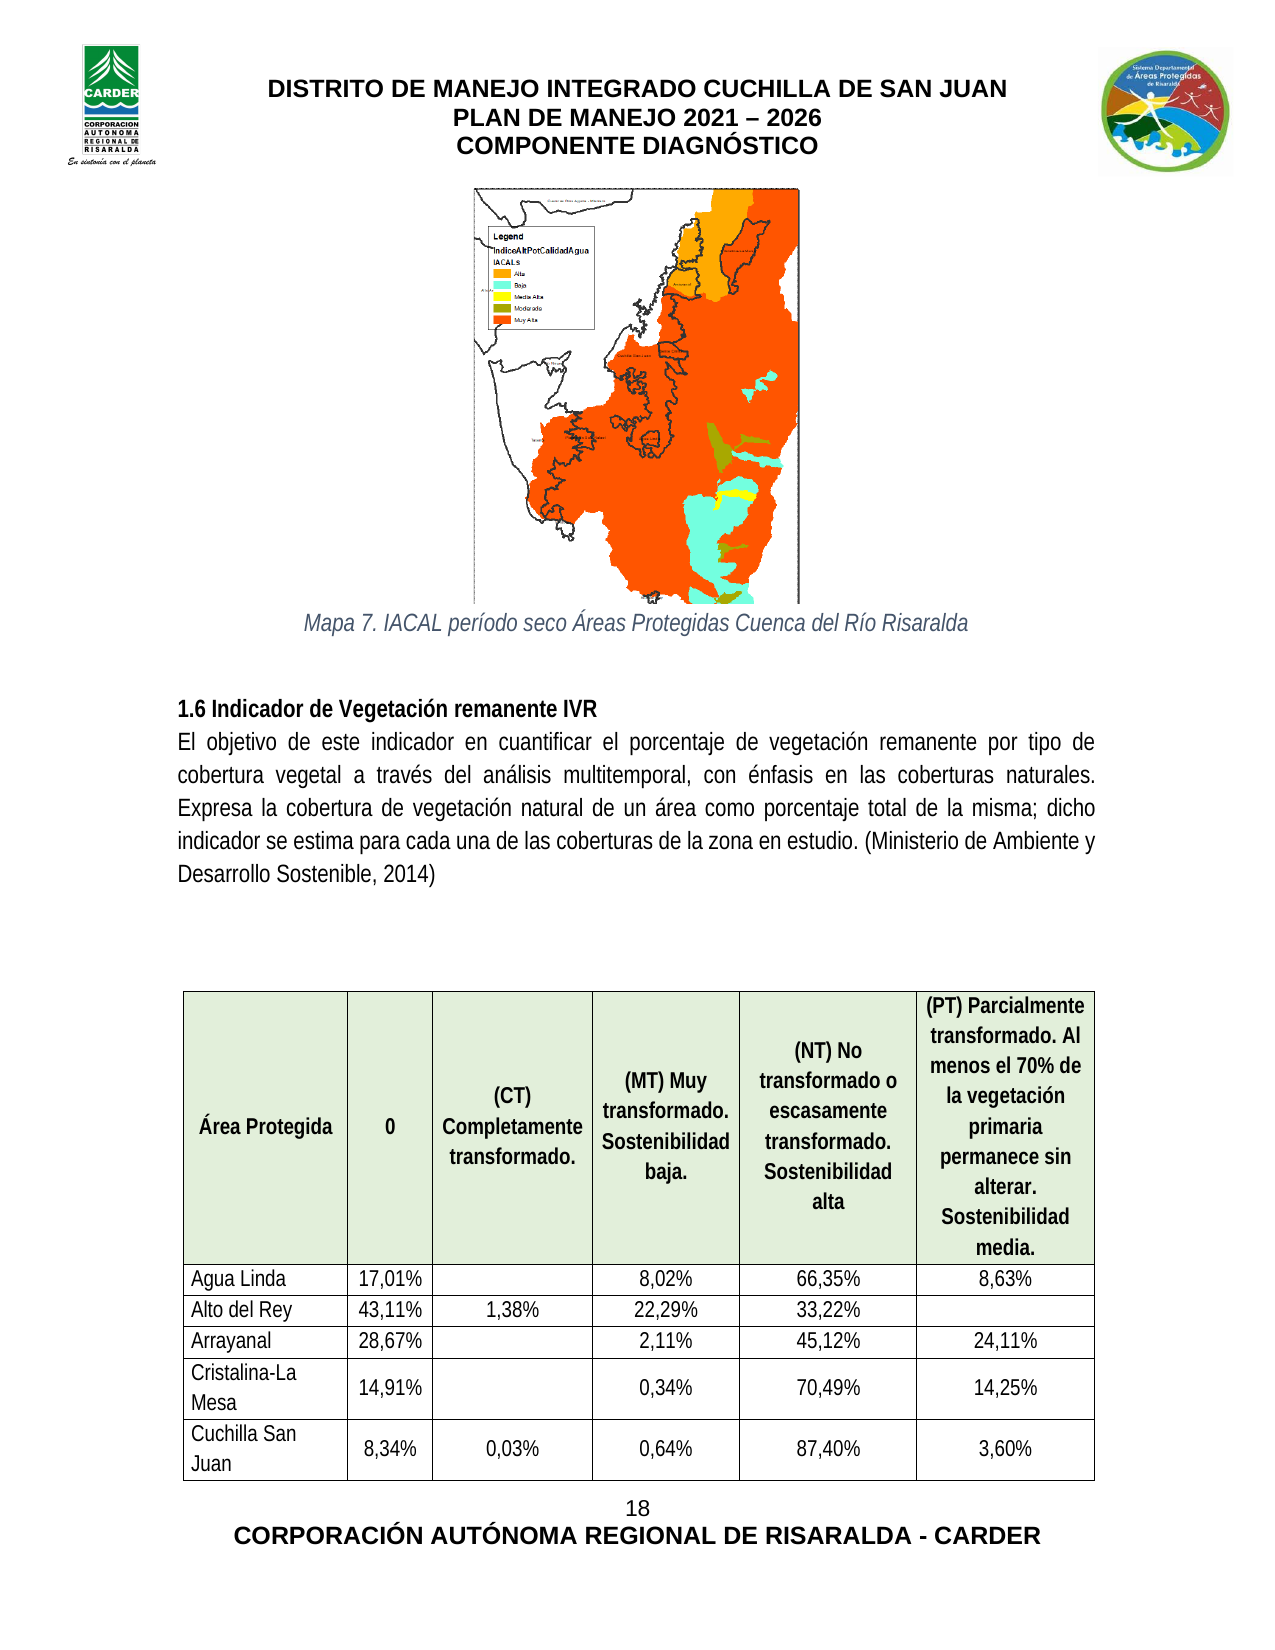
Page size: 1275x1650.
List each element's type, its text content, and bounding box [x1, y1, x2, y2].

table_header Área Protegida [184, 992, 347, 1264]
table_cell 8,02% [593, 1265, 739, 1295]
table_cell 33,22% [740, 1296, 916, 1326]
text Mapa 7. IACAL período seco Áreas Protegidas Cuenca del Río Risaralda [177, 608, 1098, 636]
table_header (MT) Muy transformado. Sostenibilidad baja. [593, 992, 739, 1264]
text El objetivo de este indicador en cuantificar el porcentaje de vegetación remanente por tipo de cobertura vegetal a través del análisis multitemporal, con énfasis en las coberturas naturales. Expresa la cobertura de vegetación natural de un área como porcentaje total de la misma; dicho indicador se estima para cada una de las coberturas de la zona en estudio. (Ministerio de Ambiente y Desarrollo Sostenible, 2014) [177, 727, 1098, 888]
table_cell 3,60% [917, 1420, 1094, 1480]
table_header 0 [348, 992, 432, 1264]
table_cell Arrayanal [184, 1327, 347, 1357]
table_cell 22,29% [593, 1296, 739, 1326]
table_header (PT) Parcialmente transformado. Al menos el 70% de la vegetación primaria permanece sin alterar. Sostenibilidad media. [917, 992, 1094, 1264]
table_cell [433, 1359, 592, 1419]
table_cell 17,01% [348, 1265, 432, 1295]
table_cell 66,35% [740, 1265, 916, 1295]
table_cell 8,34% [348, 1420, 432, 1480]
table_cell 14,25% [917, 1359, 1094, 1419]
table_cell 0,03% [433, 1420, 592, 1480]
table_cell [433, 1327, 592, 1357]
picture [62, 37, 162, 176]
table_cell 0,64% [593, 1420, 739, 1480]
table_cell 14,91% [348, 1359, 432, 1419]
table_cell 28,67% [348, 1327, 432, 1357]
text 1.6 Indicador de Vegetación remanente IVR [177, 694, 1098, 723]
table_cell 70,49% [740, 1359, 916, 1419]
table_cell [433, 1265, 592, 1295]
table_cell 1,38% [433, 1296, 592, 1326]
table_cell 0,34% [593, 1359, 739, 1419]
table_cell Cristalina-La Mesa [184, 1359, 347, 1419]
table_cell Cuchilla San Juan [184, 1420, 347, 1480]
table_cell 87,40% [740, 1420, 916, 1480]
picture [1097, 47, 1234, 177]
table_cell 24,11% [917, 1327, 1094, 1357]
table_cell 8,63% [917, 1265, 1094, 1295]
table_cell [917, 1296, 1094, 1326]
table_cell 45,12% [740, 1327, 916, 1357]
table_cell Alto del Rey [184, 1296, 347, 1326]
table_cell Agua Linda [184, 1265, 347, 1295]
table_cell 43,11% [348, 1296, 432, 1326]
table_cell 2,11% [593, 1327, 739, 1357]
picture [473, 188, 802, 604]
table_header (CT) Completamente transformado. [433, 992, 592, 1264]
table_header (NT) No transformado o escasamente transformado. Sostenibilidad alta [740, 992, 916, 1264]
